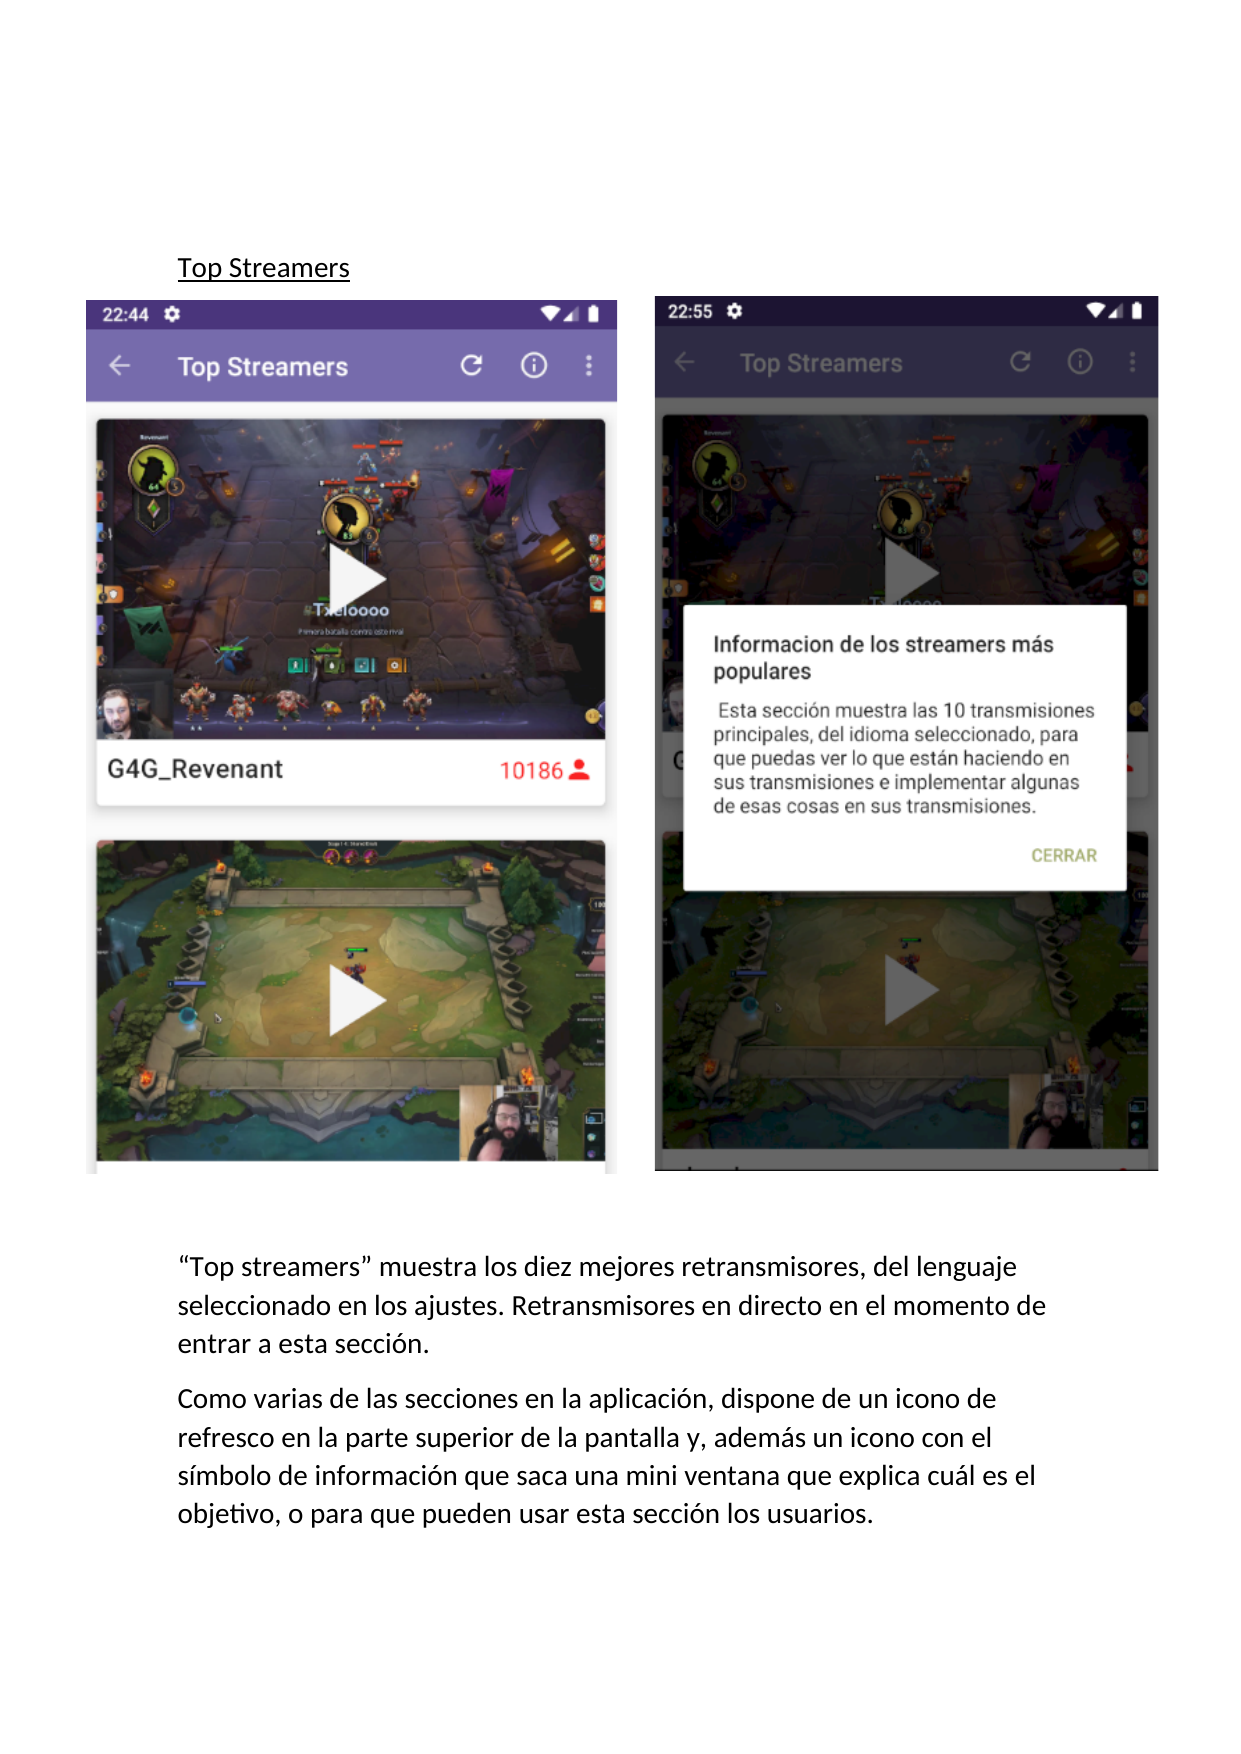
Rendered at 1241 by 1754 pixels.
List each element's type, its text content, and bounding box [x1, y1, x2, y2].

text Top Streamers [177, 249, 1063, 285]
picture [86, 300, 618, 1174]
text Como varias de las secciones en la aplicación, dispone de un icono de refresco en la parte superior de la pantalla y, además un icono con el símbolo de información que saca una mini ventana que explica cuál es el objetivo, o para que pueden usar esta sección los usuarios. [177, 1380, 1063, 1531]
text “Top streamers” muestra los diez mejores retransmisores, del lenguaje seleccionado en los ajustes. Retransmisores en directo en el momento de entrar a esta sección. [177, 1248, 1063, 1361]
picture [654, 296, 1159, 1171]
